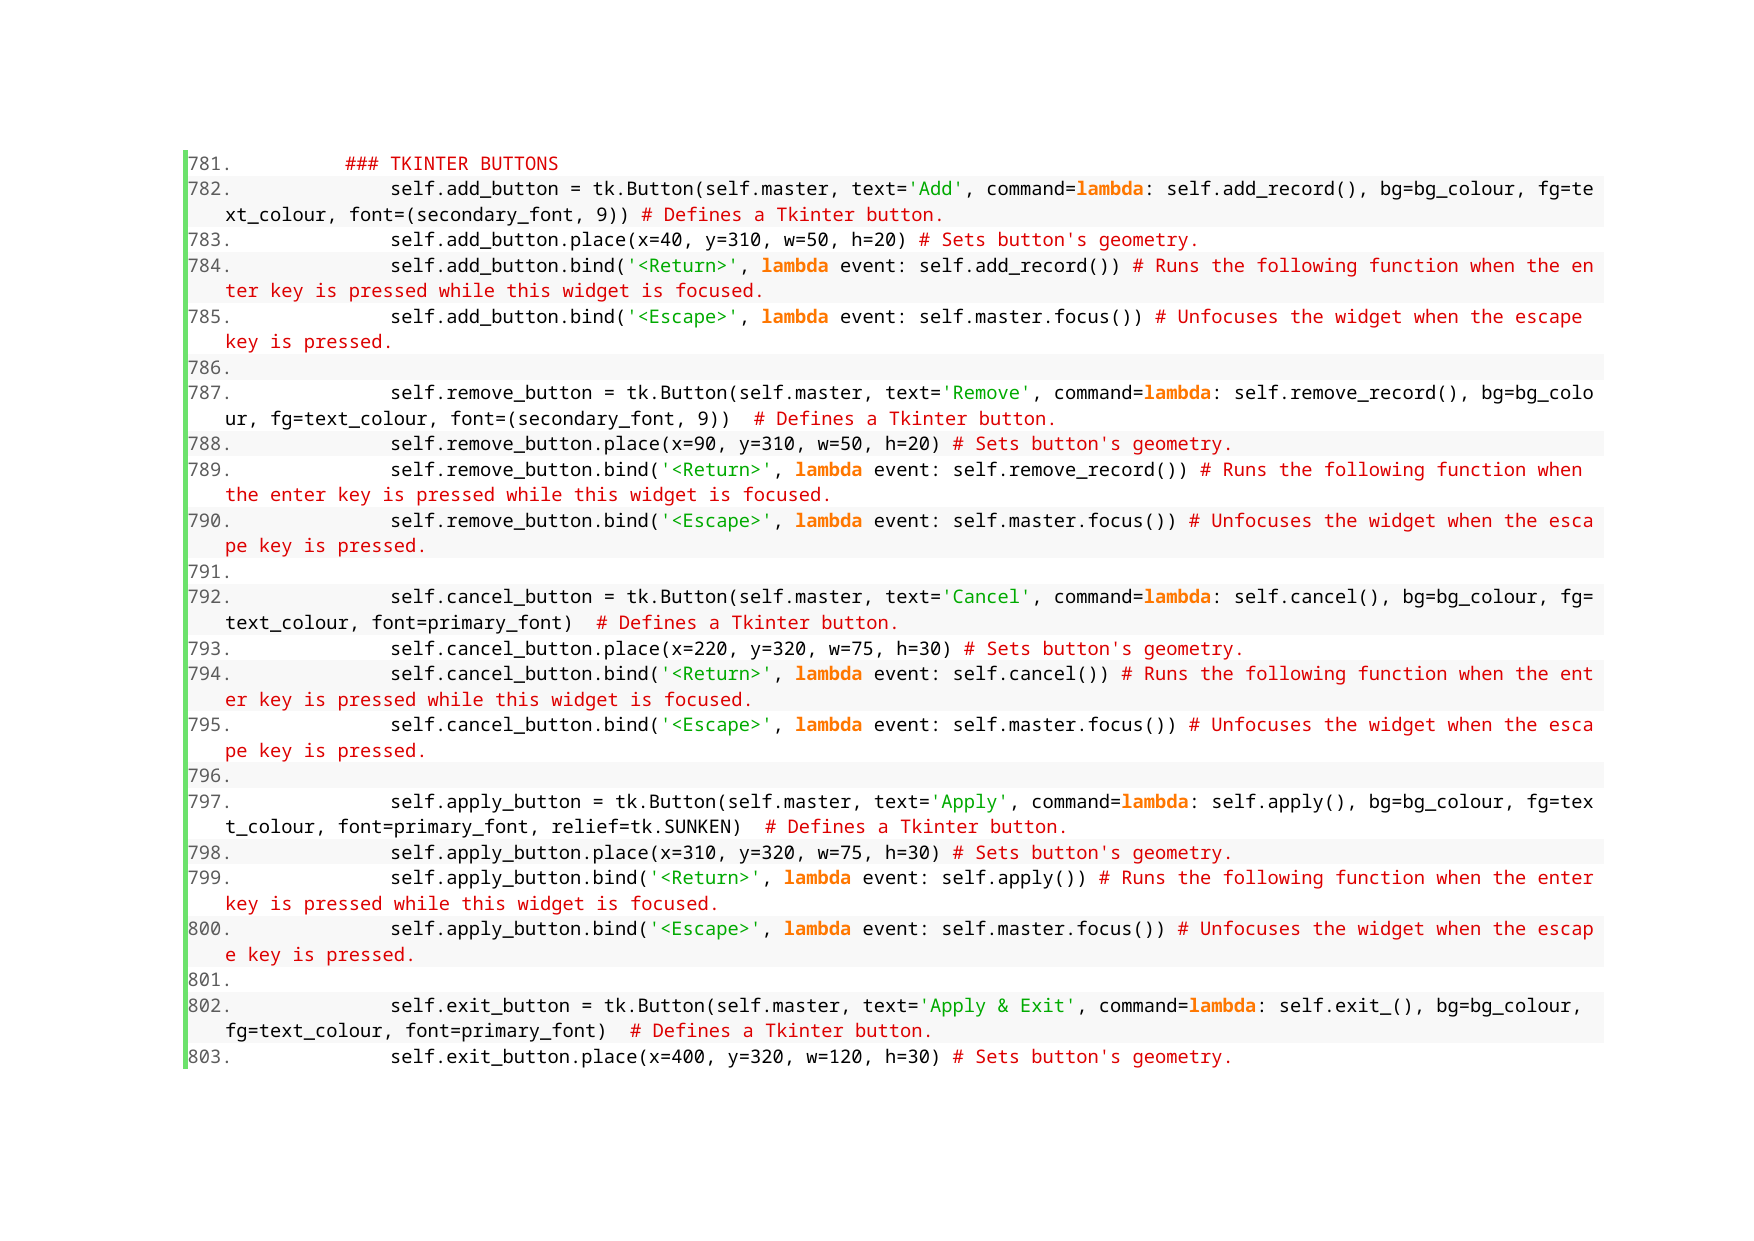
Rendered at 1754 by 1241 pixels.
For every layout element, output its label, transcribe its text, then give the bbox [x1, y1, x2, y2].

list self.cancel_button = tk.Button(self.master, text='Cancel', command=lambda: self.cancel(), bg=bg_colour, fg=text_colour, font=primary_font) # Defines a Tkinter button. [188, 584, 1604, 635]
list self.exit_button = tk.Button(self.master, text='Apply & Exit', command=lambda: self.exit_(), bg=bg_colour, fg=text_colour, font=primary_font) # Defines a Tkinter button. [188, 992, 1604, 1043]
list self.apply_button.bind('<Return>', lambda event: self.apply()) # Runs the following function when the enter key is pressed while this widget is focused. [188, 864, 1604, 916]
list self.add_button.place(x=40, y=310, w=50, h=20) # Sets button's geometry. [188, 227, 1604, 252]
list self.remove_button.bind('<Return>', lambda event: self.remove_record()) # Runs the following function when the enter key is pressed while this widget is focused. [188, 456, 1604, 507]
list self.remove_button.place(x=90, y=310, w=50, h=20) # Sets button's geometry. [188, 431, 1604, 456]
list self.add_button.bind('<Escape>', lambda event: self.master.focus()) # Unfocuses the widget when the escape key is pressed. [188, 303, 1604, 354]
list self.add_button.bind('<Return>', lambda event: self.add_record()) # Runs the following function when the enter key is pressed while this widget is focused. [188, 252, 1604, 303]
list self.apply_button.bind('<Escape>', lambda event: self.master.focus()) # Unfocuses the widget when the escape key is pressed. [188, 916, 1604, 967]
list self.remove_button = tk.Button(self.master, text='Remove', command=lambda: self.remove_record(), bg=bg_colour, fg=text_colour, font=(secondary_font, 9)) # Defines a Tkinter button. [188, 380, 1604, 431]
list self.apply_button = tk.Button(self.master, text='Apply', command=lambda: self.apply(), bg=bg_colour, fg=text_colour, font=primary_font, relief=tk.SUNKEN) # Defines a Tkinter button. [188, 788, 1604, 839]
list self.remove_button.bind('<Escape>', lambda event: self.master.focus()) # Unfocuses the widget when the escape key is pressed. [188, 507, 1604, 558]
list self.cancel_button.place(x=220, y=320, w=75, h=30) # Sets button's geometry. [188, 635, 1604, 660]
list self.add_button = tk.Button(self.master, text='Add', command=lambda: self.add_record(), bg=bg_colour, fg=text_colour, font=(secondary_font, 9)) # Defines a Tkinter button. [188, 176, 1604, 227]
list ### TKINTER BUTTONS [188, 150, 1604, 176]
list self.apply_button.place(x=310, y=320, w=75, h=30) # Sets button's geometry. [188, 839, 1604, 864]
list self.cancel_button.bind('<Escape>', lambda event: self.master.focus()) # Unfocuses the widget when the escape key is pressed. [188, 711, 1604, 762]
list self.exit_button.place(x=400, y=320, w=120, h=30) # Sets button's geometry. [188, 1043, 1604, 1069]
list self.cancel_button.bind('<Return>', lambda event: self.cancel()) # Runs the following function when the enter key is pressed while this widget is focused. [188, 660, 1604, 711]
